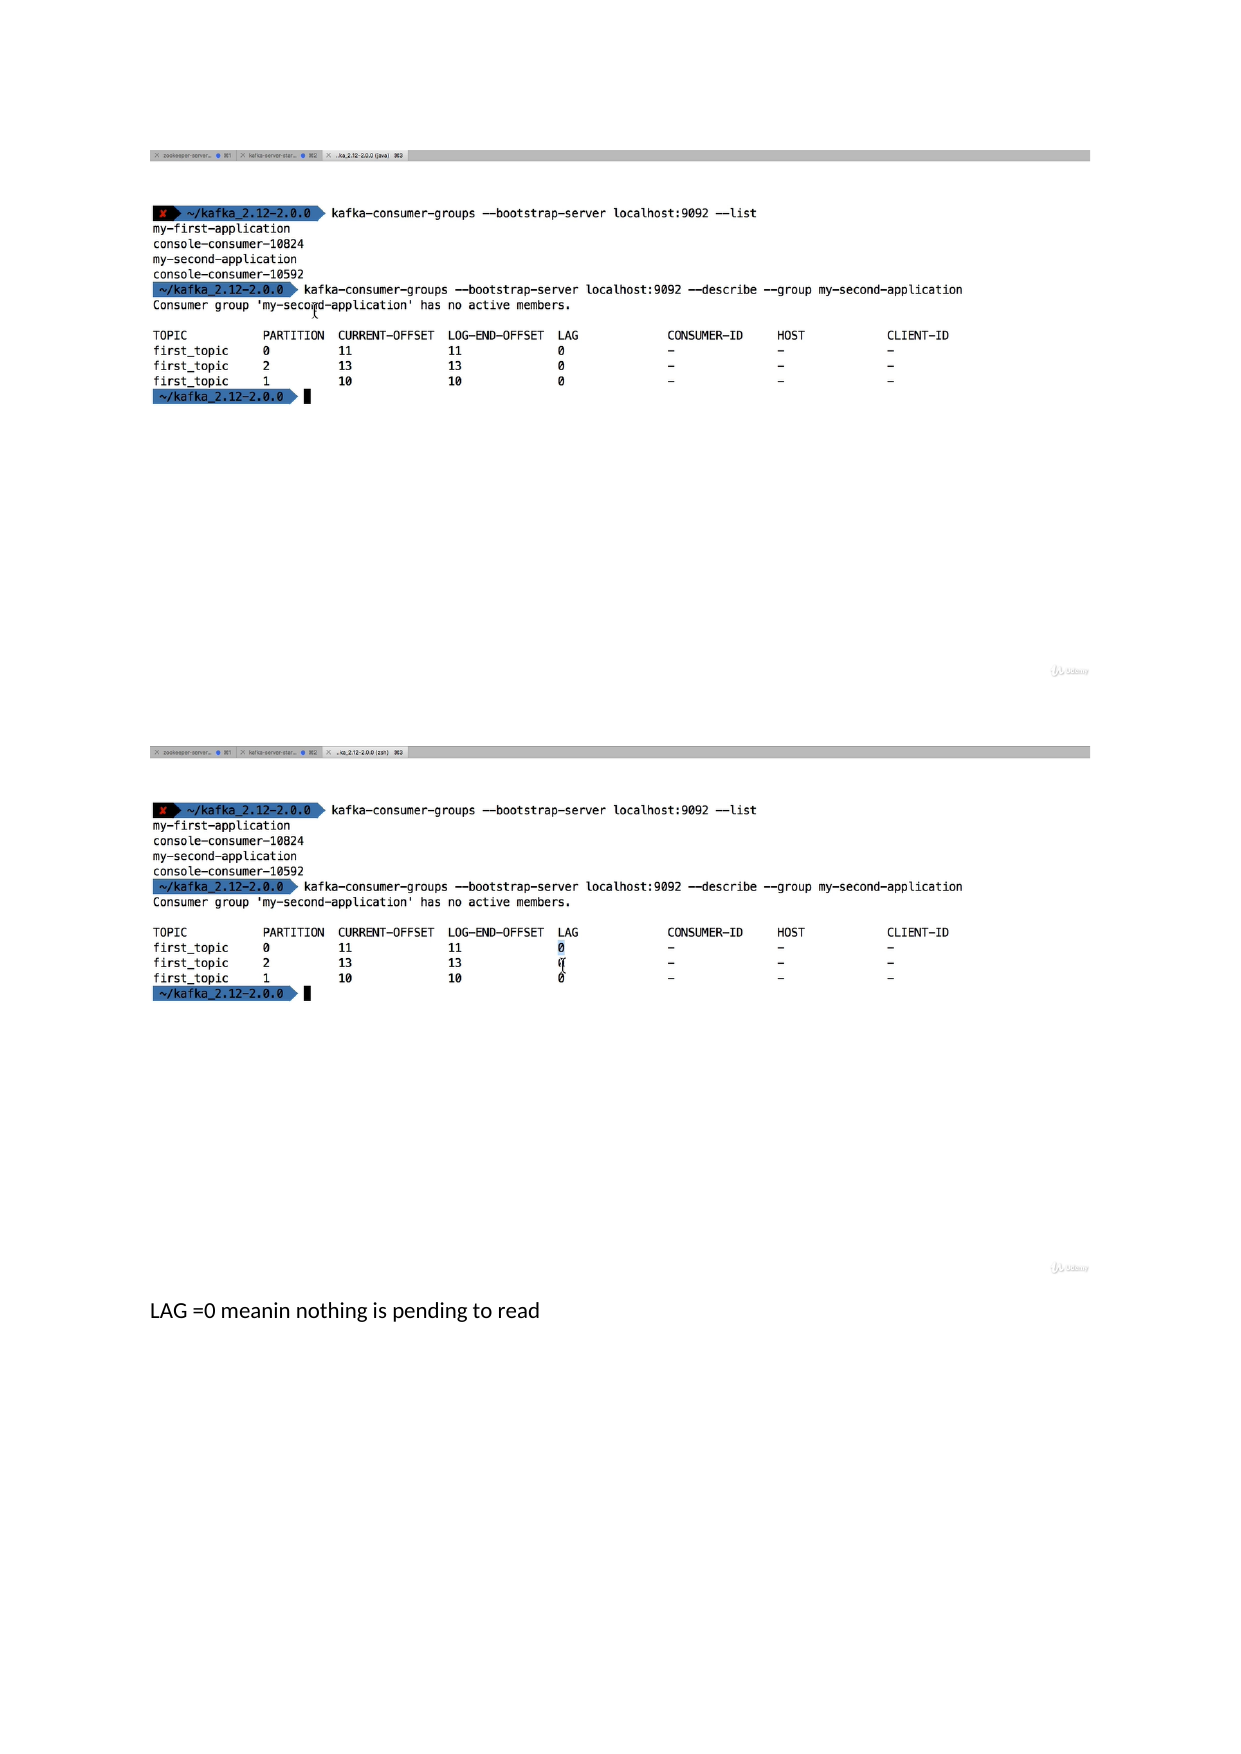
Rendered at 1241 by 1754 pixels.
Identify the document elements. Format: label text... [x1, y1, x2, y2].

picture [150, 150, 1091, 681]
picture [150, 746, 1091, 1278]
text LAG =0 meanin nothing is pending to read [150, 1296, 1090, 1324]
